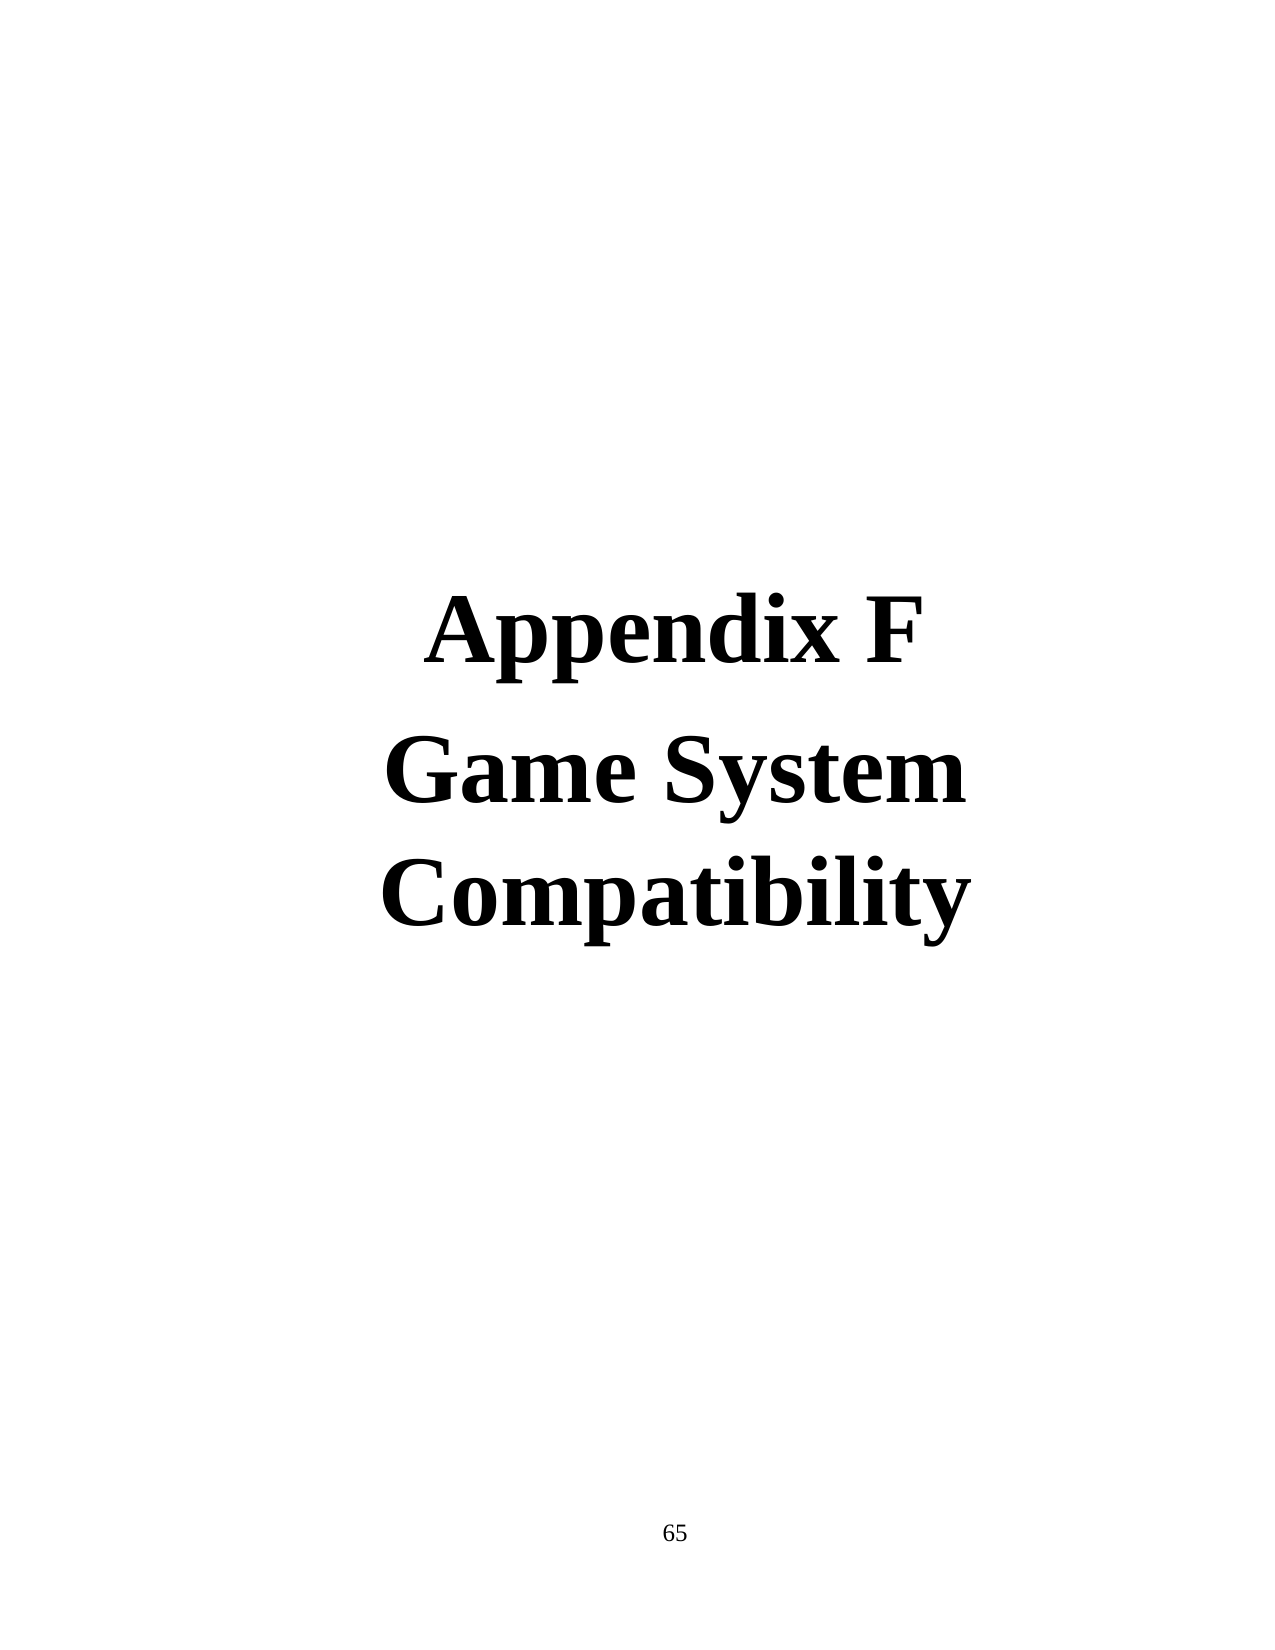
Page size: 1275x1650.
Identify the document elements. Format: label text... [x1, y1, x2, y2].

text Game System Compatibility [225, 709, 1125, 947]
text Appendix F [225, 569, 1125, 684]
